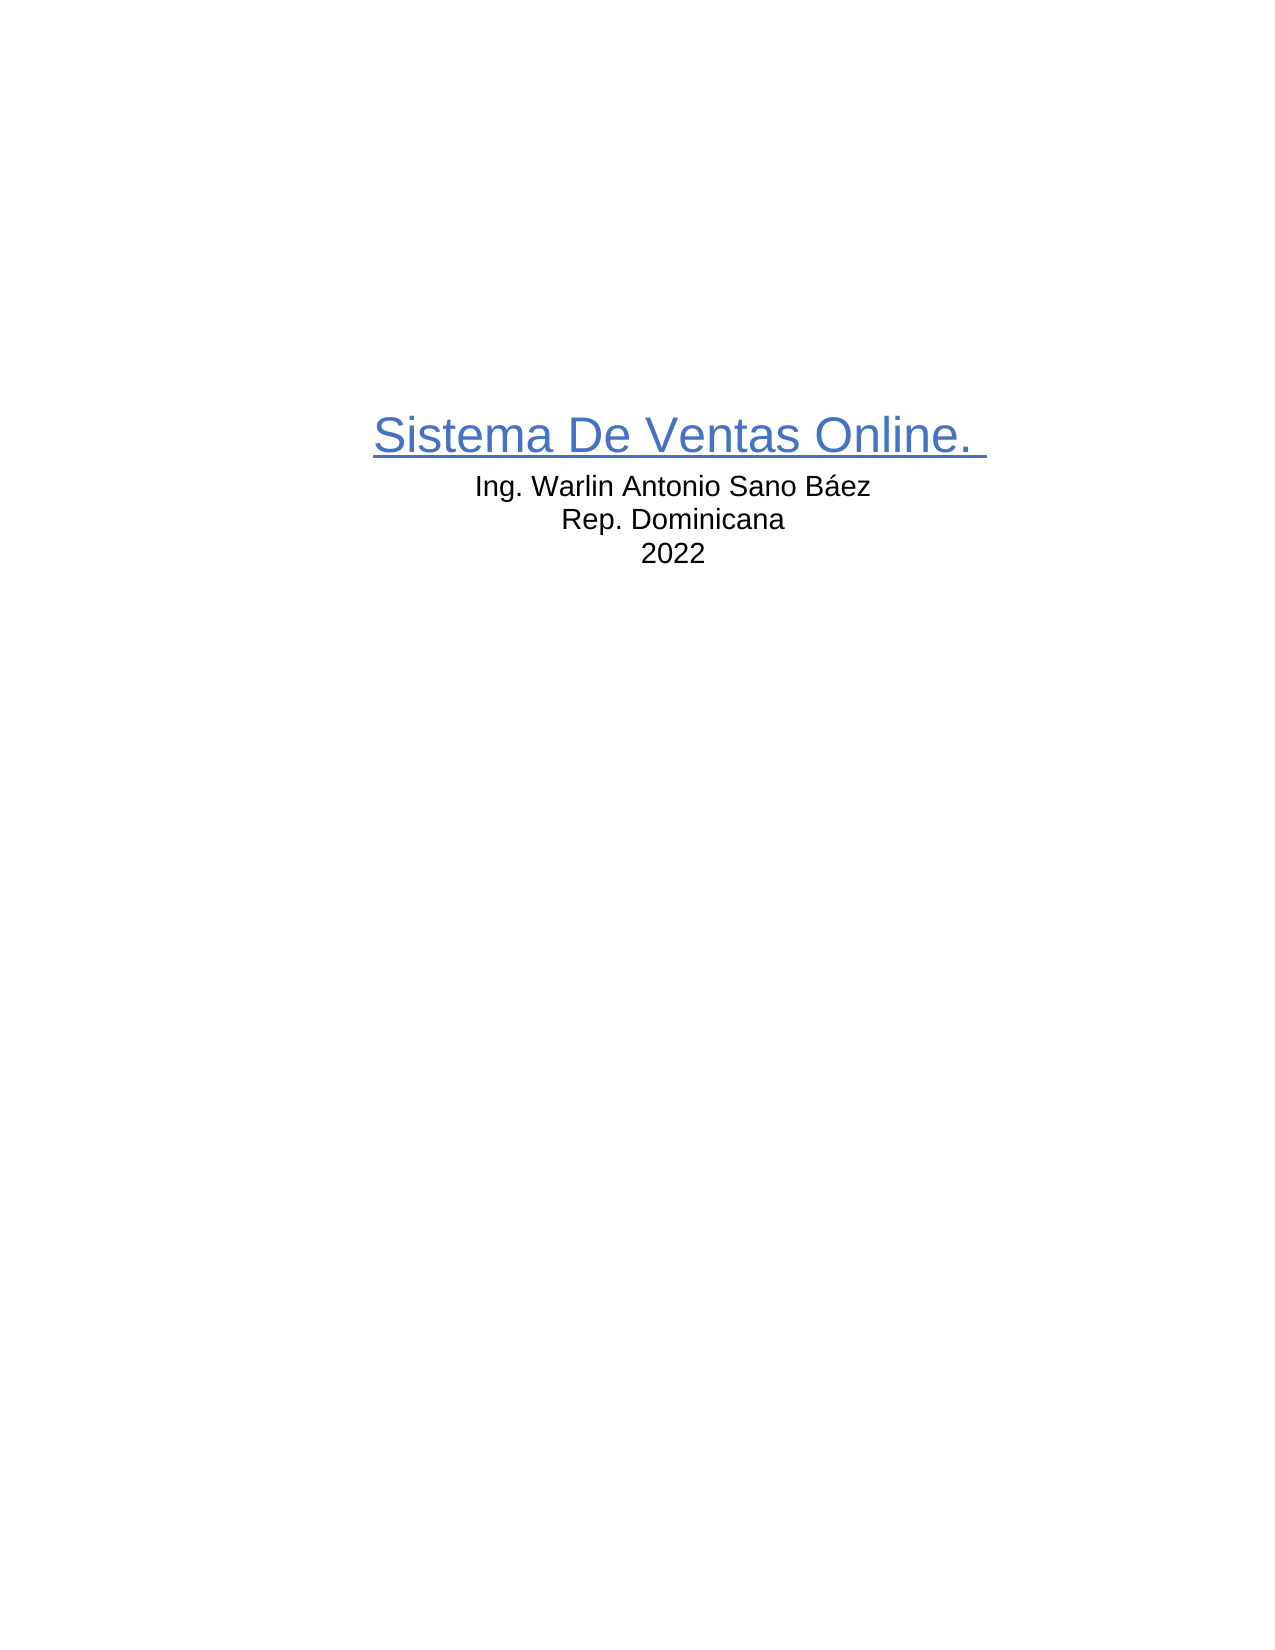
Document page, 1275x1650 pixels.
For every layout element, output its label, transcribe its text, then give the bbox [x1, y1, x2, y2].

text Ing. Warlin Antonio Sano Báez [150, 469, 1196, 502]
text Sistema De Ventas Online. [150, 405, 1196, 462]
text Rep. Dominicana [150, 502, 1196, 536]
text 2022 [150, 536, 1196, 569]
